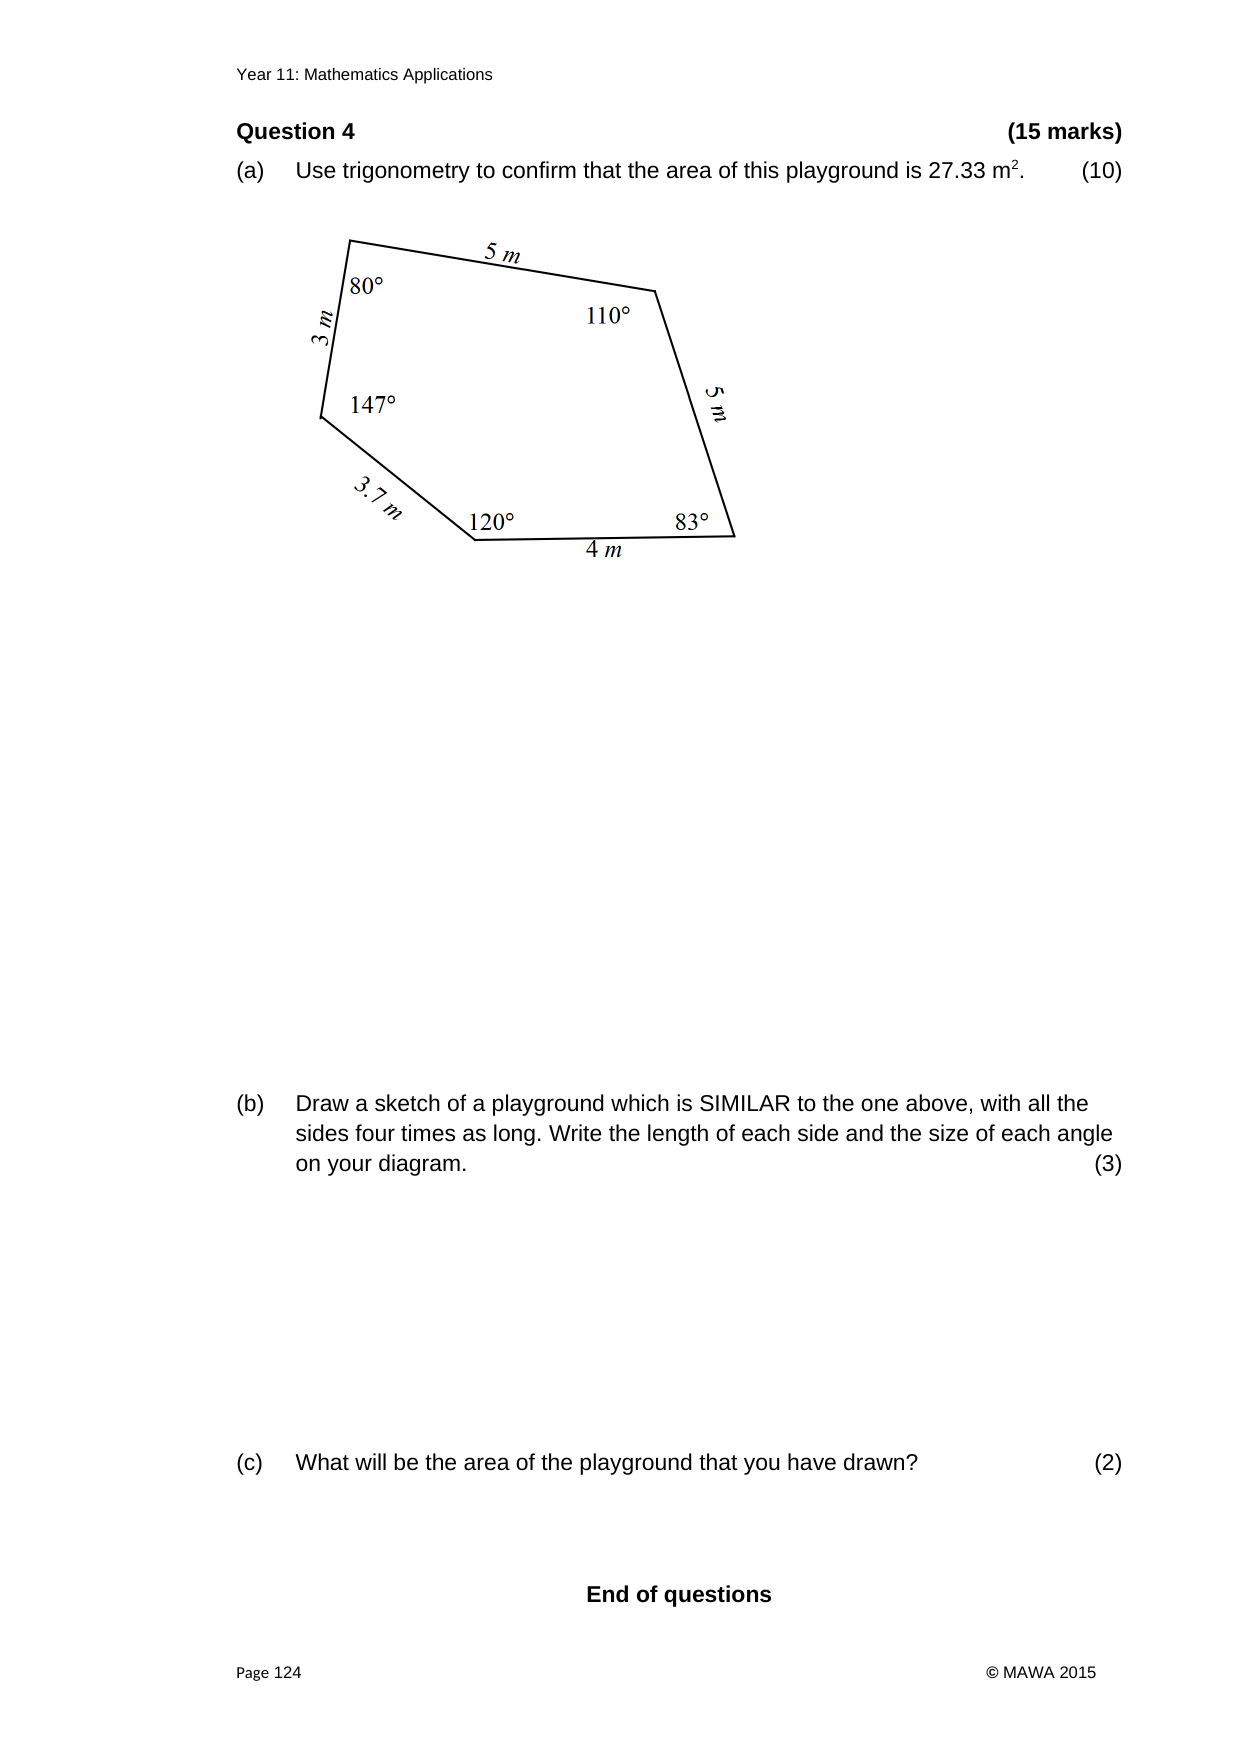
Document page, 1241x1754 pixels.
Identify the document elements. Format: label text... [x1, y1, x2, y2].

text End of questions [236, 1581, 1122, 1607]
text (b) Draw a sketch of a playground which is SIMILAR to the one above, with all the sides four times as long. Write the length of each side and the size of each angle on your diagram. (3) [236, 1089, 1122, 1176]
picture [308, 236, 737, 559]
text (a) Use trigonometry to confirm that the area of this playground is 27.33 m2. (10) [236, 157, 1122, 183]
text Question 4 (15 marks) [236, 118, 1122, 144]
text (c) What will be the area of the playground that you have drawn? (2) [236, 1449, 1122, 1475]
